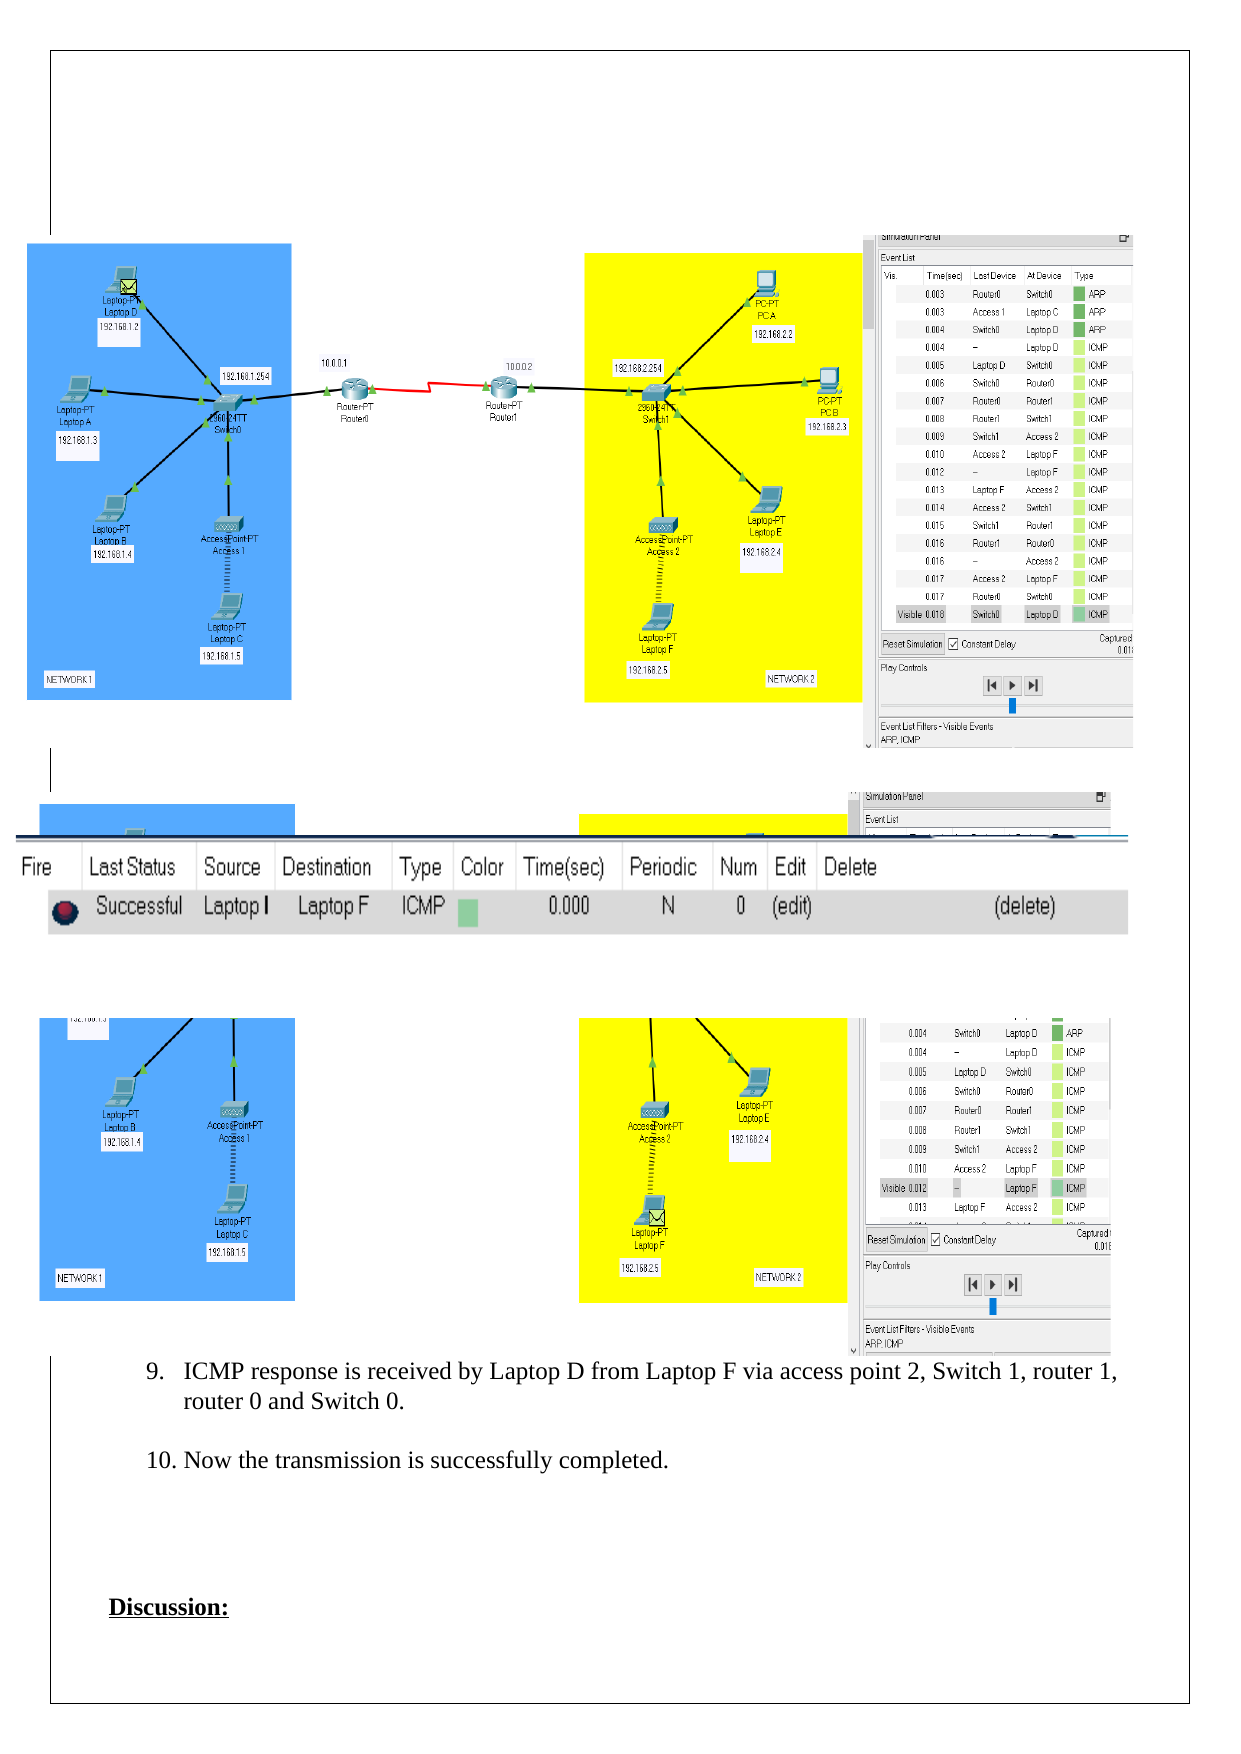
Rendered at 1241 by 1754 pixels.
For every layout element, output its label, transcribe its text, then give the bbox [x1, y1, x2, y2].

picture [15, 792, 1129, 1356]
text Discussion: [108, 1592, 1132, 1620]
list Now the transmission is successfully completed. [146, 1445, 1132, 1474]
list ICMP response is received by Laptop D from Laptop F via access point 2, Switch 1, router 1, router 0 and Switch 0. [146, 1104, 1132, 1414]
picture [22, 235, 1134, 748]
